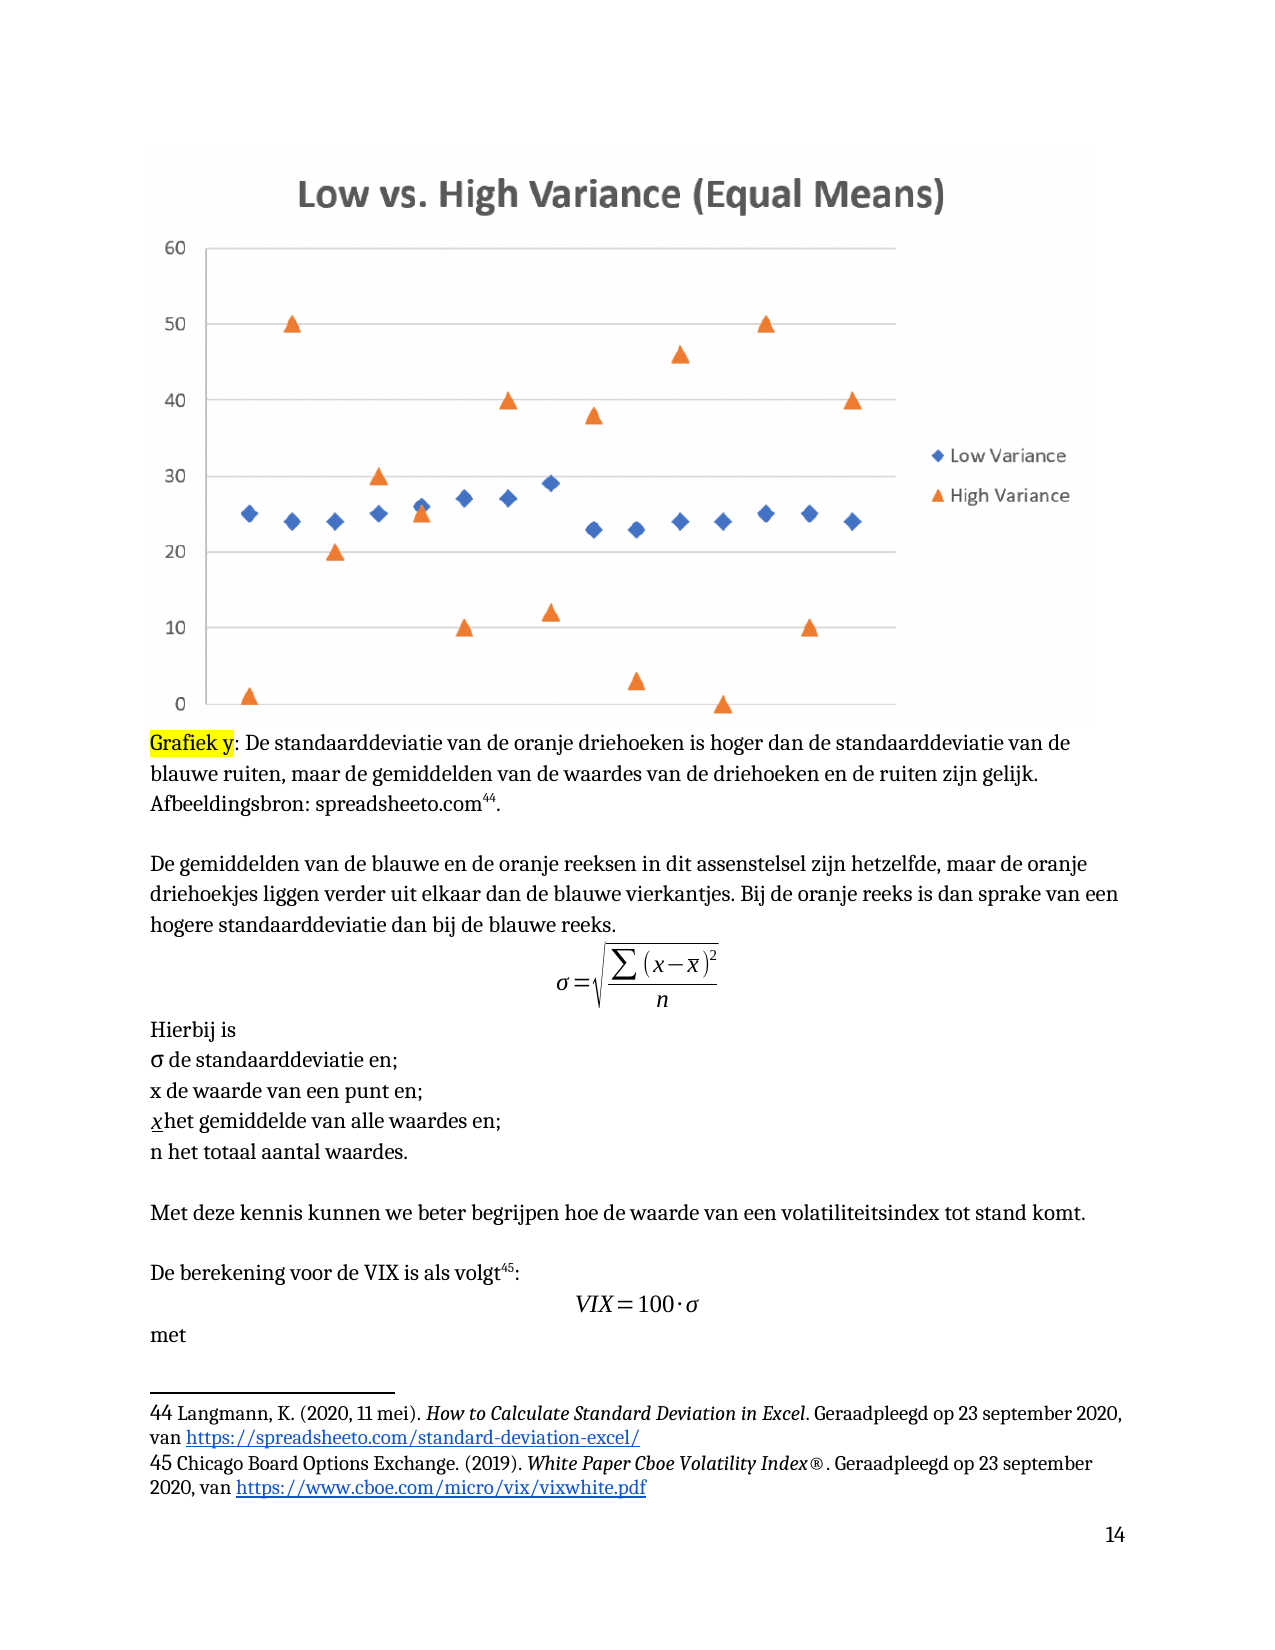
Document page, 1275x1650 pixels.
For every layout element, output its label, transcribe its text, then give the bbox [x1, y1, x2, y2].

text n het totaal aantal waardes. [150, 1139, 1125, 1166]
text het gemiddelde van alle waardes en; [150, 1108, 1125, 1135]
text De berekening voor de VIX is als volgt: [150, 1260, 1125, 1286]
text Met deze kennis kunnen we beter begrijpen hoe de waarde van een volatiliteitsindex tot stand komt. [150, 1199, 1125, 1226]
text σ de standaarddeviatie en; [150, 1047, 1125, 1074]
picture [150, 150, 1092, 727]
text x de waarde van een punt en; [150, 1077, 1125, 1104]
text Hierbij is [150, 1017, 1125, 1043]
text met [150, 1322, 1125, 1348]
text De gemiddelden van de blauwe en de oranje reeksen in dit assenstelsel zijn hetzelfde, maar de oranje driehoekjes liggen verder uit elkaar dan de blauwe vierkantjes. Bij de oranje reeks is dan sprake van een hogere standaarddeviatie dan bij de blauwe reeks. [150, 851, 1125, 938]
